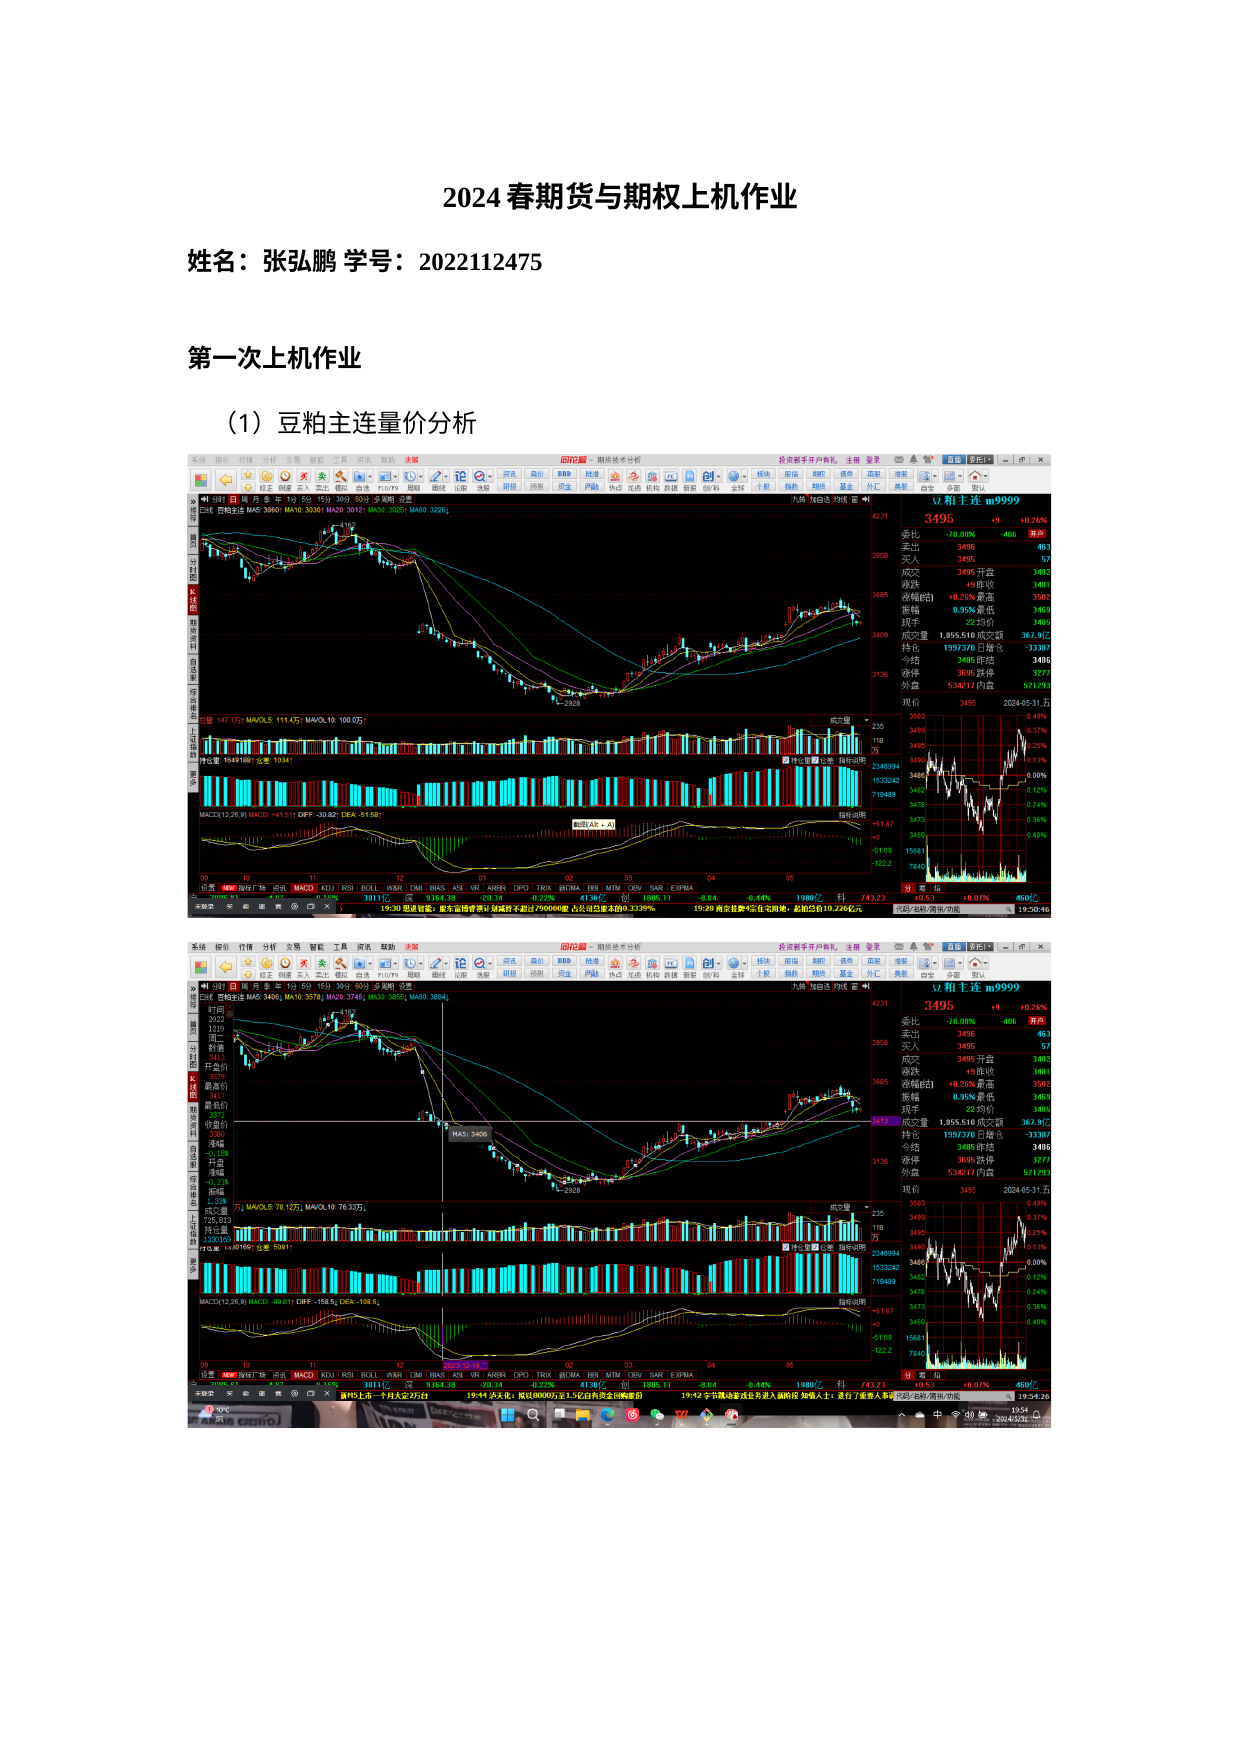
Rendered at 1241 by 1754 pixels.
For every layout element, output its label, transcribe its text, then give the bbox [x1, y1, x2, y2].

text 2024春期货与期权上机作业 [187, 162, 1053, 227]
picture [187, 454, 1052, 918]
list 豆粕主连量价分析 [212, 389, 1053, 454]
picture [187, 942, 1052, 1428]
text 第一次上机作业 [187, 324, 1053, 389]
text 姓名：张弘鹏 学号：2022112475 [187, 227, 1053, 292]
